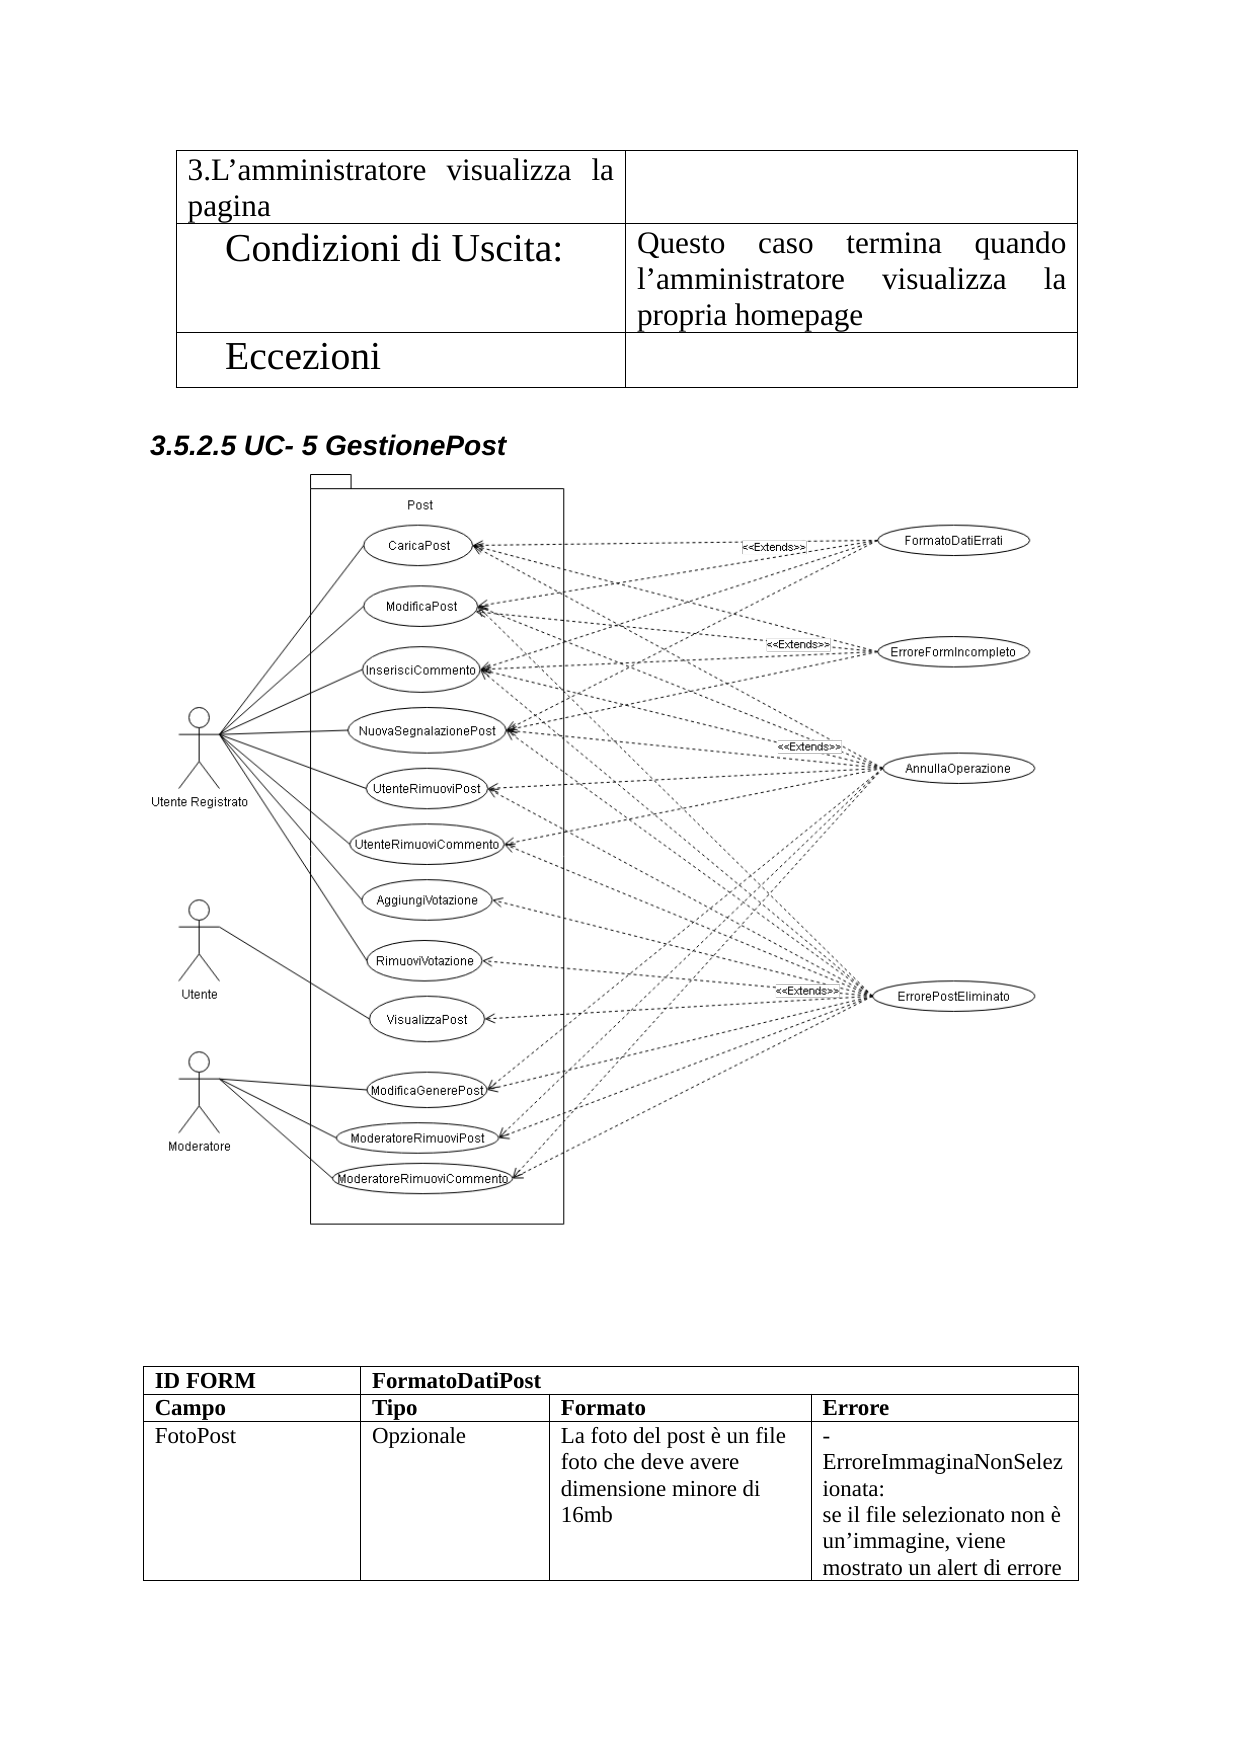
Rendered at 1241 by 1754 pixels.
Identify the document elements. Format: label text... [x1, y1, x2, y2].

table_header FormatoDatiPost [361, 1367, 1078, 1393]
table_cell FotoPost [144, 1422, 360, 1580]
table_cell Errore [812, 1395, 1078, 1421]
table_cell Formato [550, 1395, 811, 1421]
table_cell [550, 1422, 811, 1580]
table_cell Questo caso termina quando l’amministratore visualizza la propria homepage [626, 224, 1077, 332]
picture [150, 474, 1091, 1256]
table_cell Condizioni di Uscita: [177, 224, 625, 332]
table_header ID FORM [144, 1367, 360, 1393]
table_cell Opzionale [361, 1422, 549, 1580]
table_cell Campo [144, 1395, 360, 1421]
subtitle 3.5.2.5 UC- 5 GestionePost [150, 429, 1090, 462]
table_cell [812, 1422, 1078, 1580]
table_cell Tipo [361, 1395, 549, 1421]
table_cell [626, 151, 1077, 223]
table_cell Eccezioni [177, 333, 625, 387]
table_cell 3.L’amministratore visualizza la pagina [177, 151, 625, 223]
table_cell [626, 333, 1077, 387]
